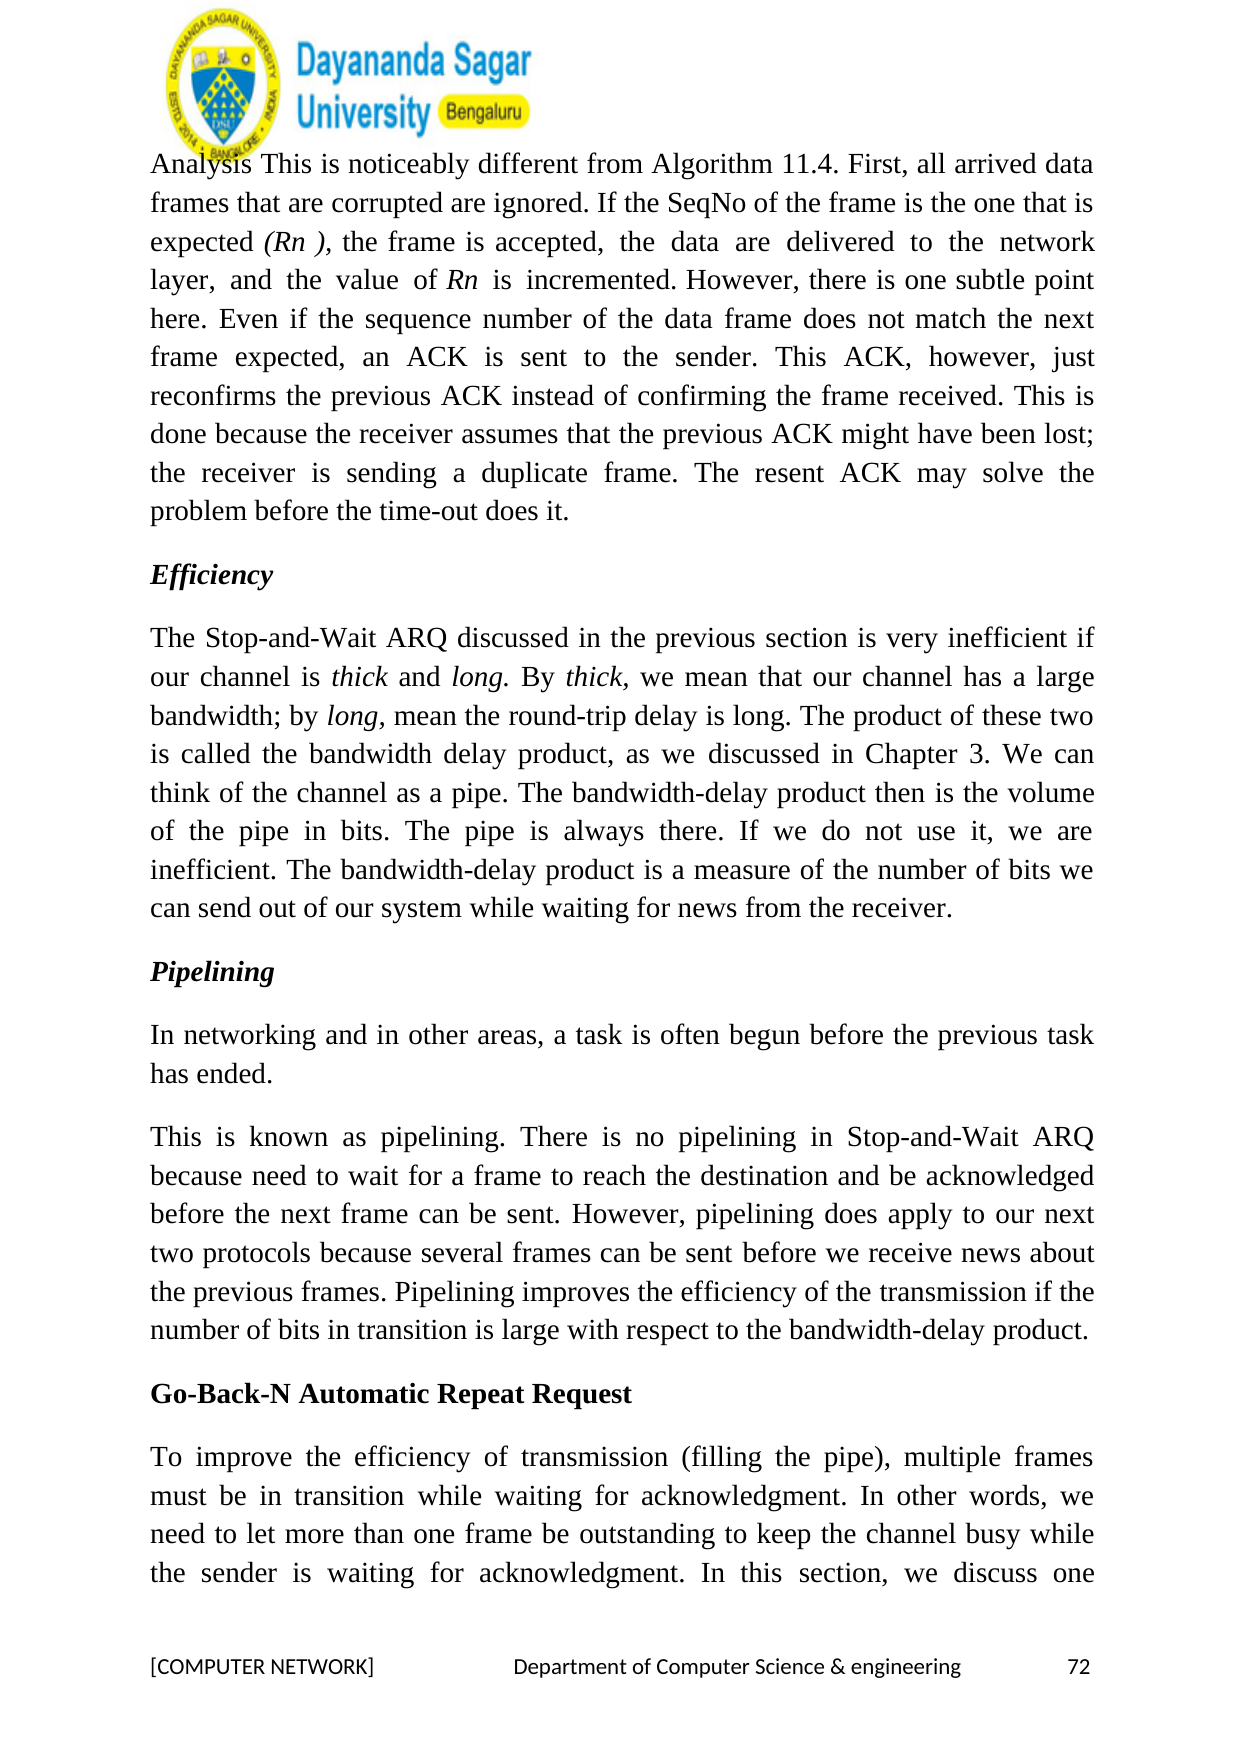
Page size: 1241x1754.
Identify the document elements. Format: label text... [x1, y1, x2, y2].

text Analysis This is noticeably different from Algorithm 11.4. First, all arrived data frames that are corrupted are ignored. If the SeqNo of the frame is the one that is expected (Rn ), the frame is accepted, the data are delivered to the network layer, and the value of Rn is incremented. However, there is one subtle point here. Even if the sequence number of the data frame does not match the next frame expected, an ACK is sent to the sender. This ACK, however, just reconfirms the previous ACK instead of confirming the frame received. This is done because the receiver assumes that the previous ACK might have been lost; the receiver is sending a duplicate frame. The resent ACK may solve the problem before the time-out does it. [150, 147, 1095, 527]
text Go-Back-N Automatic Repeat Request [150, 1376, 1095, 1409]
text The Stop-and-Wait ARQ discussed in the previous section is very inefficient if our channel is thick and long. By thick, we mean that our channel has a large bandwidth; by long, mean the round-trip delay is long. The product of these two is called the bandwidth delay product, as we discussed in Chapter 3. We can think of the channel as a pipe. The bandwidth-delay product then is the volume of the pipe in bits. The pipe is always there. If we do not use it, we are inefficient. The bandwidth-delay product is a measure of the number of bits we can send out of our system while waiting for news from the receiver. [150, 621, 1095, 924]
text In networking and in other areas, a task is often begun before the previous task has ended. [150, 1017, 1095, 1089]
text Efficiency [150, 557, 1095, 591]
text This is known as pipelining. There is no pipelining in Stop-and-Wait ARQ because need to wait for a frame to reach the destination and be acknowledged before the next frame can be sent. However, pipelining does apply to our next two protocols because several frames can be sent before we receive news about the previous frames. Pipelining improves the efficiency of the transmission if the number of bits in transition is large with respect to the bandwidth-delay product. [150, 1119, 1095, 1346]
text Pipelining [150, 954, 1095, 987]
picture [150, 0, 550, 147]
